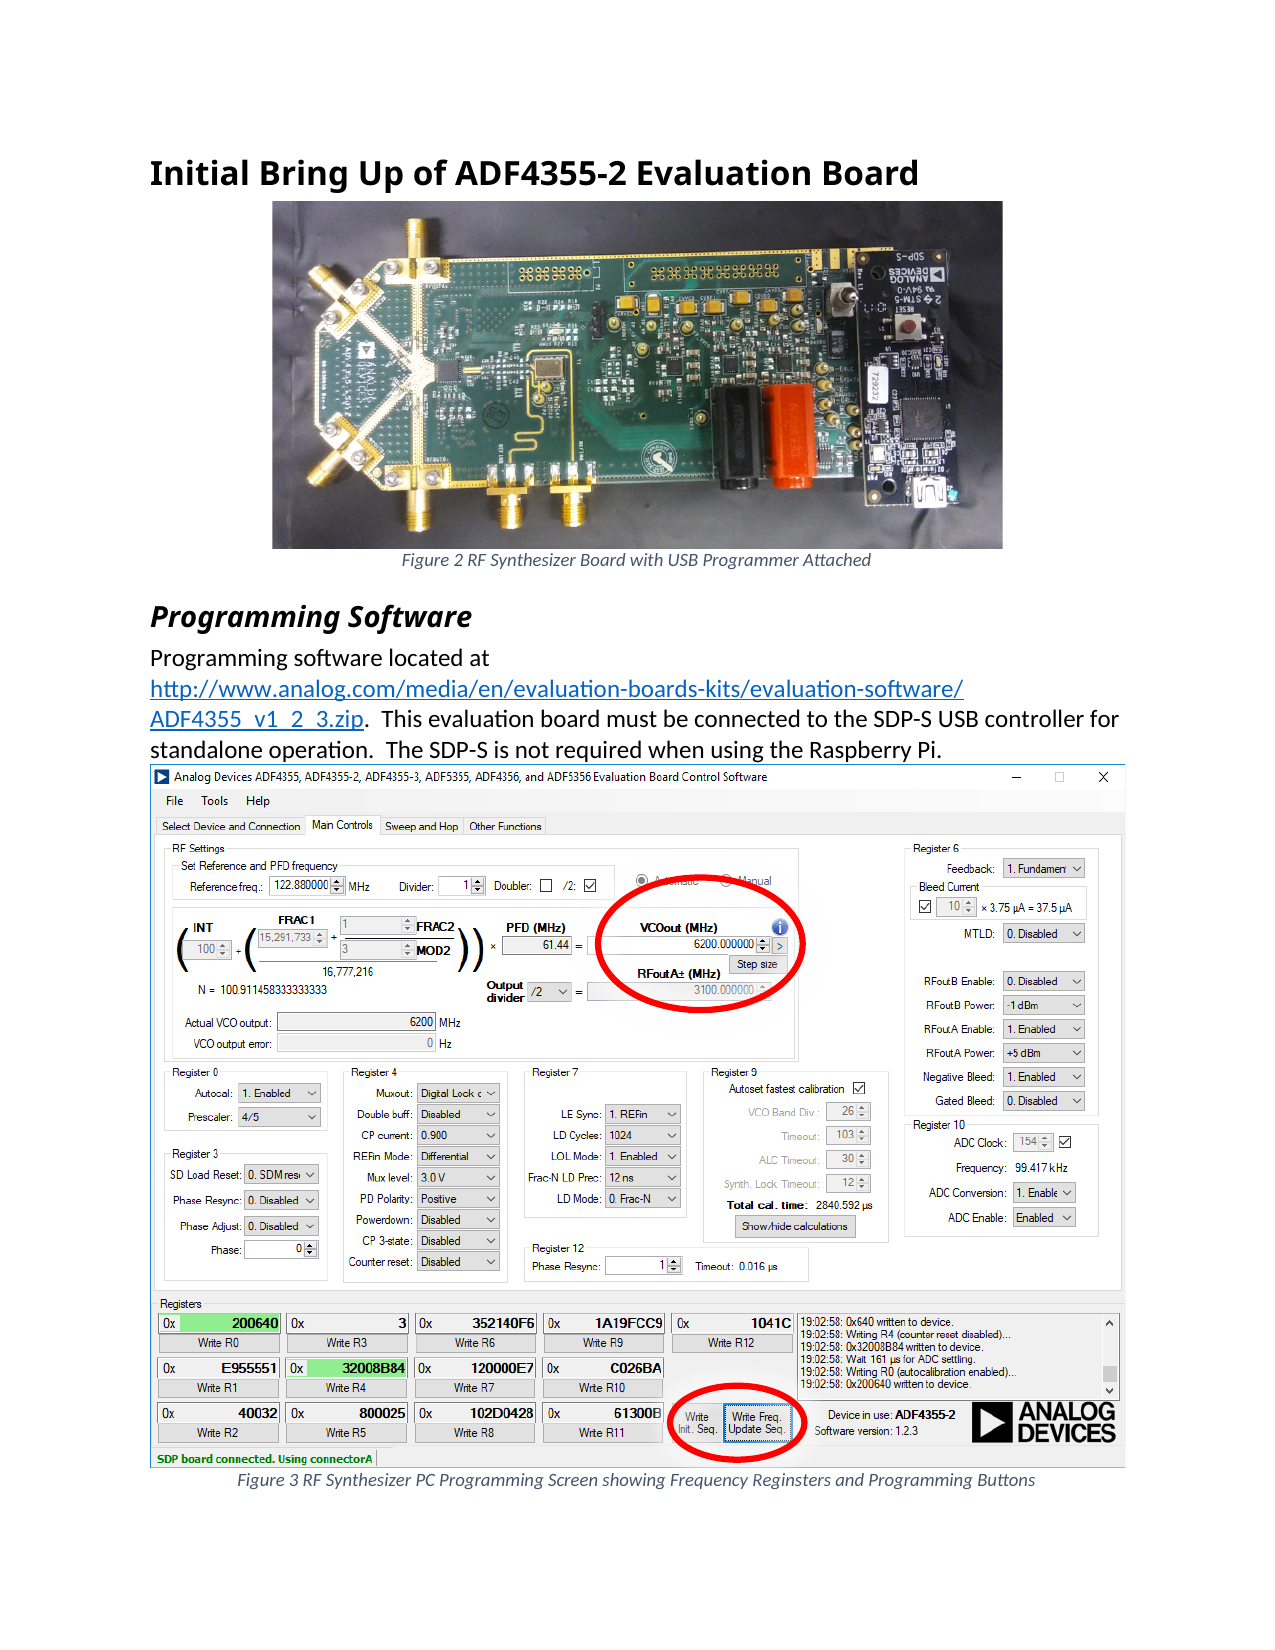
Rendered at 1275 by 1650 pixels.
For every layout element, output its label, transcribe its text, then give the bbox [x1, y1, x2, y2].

picture [272, 201, 1003, 549]
text Figure 2 RF Synthesizer Board with USB Programmer Attached [150, 548, 1125, 571]
picture [150, 764, 1125, 1468]
subtitle Programming Software [150, 596, 1125, 636]
picture [696, 1405, 778, 1440]
text Programming software located at http://www.analog.com/media/en/evaluation-boards-kits/evaluation-software/ADF4355_v1_2_3.zip. This evaluation board must be connected to the SDP-S USB controller for standalone operation. The SDP-S is not required when using the Raspberry Pi. [150, 642, 1125, 764]
subtitle Initial Bring Up of ADF4355-2 Evaluation Board [150, 150, 1125, 195]
text Figure 3 RF Synthesizer PC Programming Screen showing Frequency Reginsters and Programming Buttons [150, 1468, 1125, 1491]
